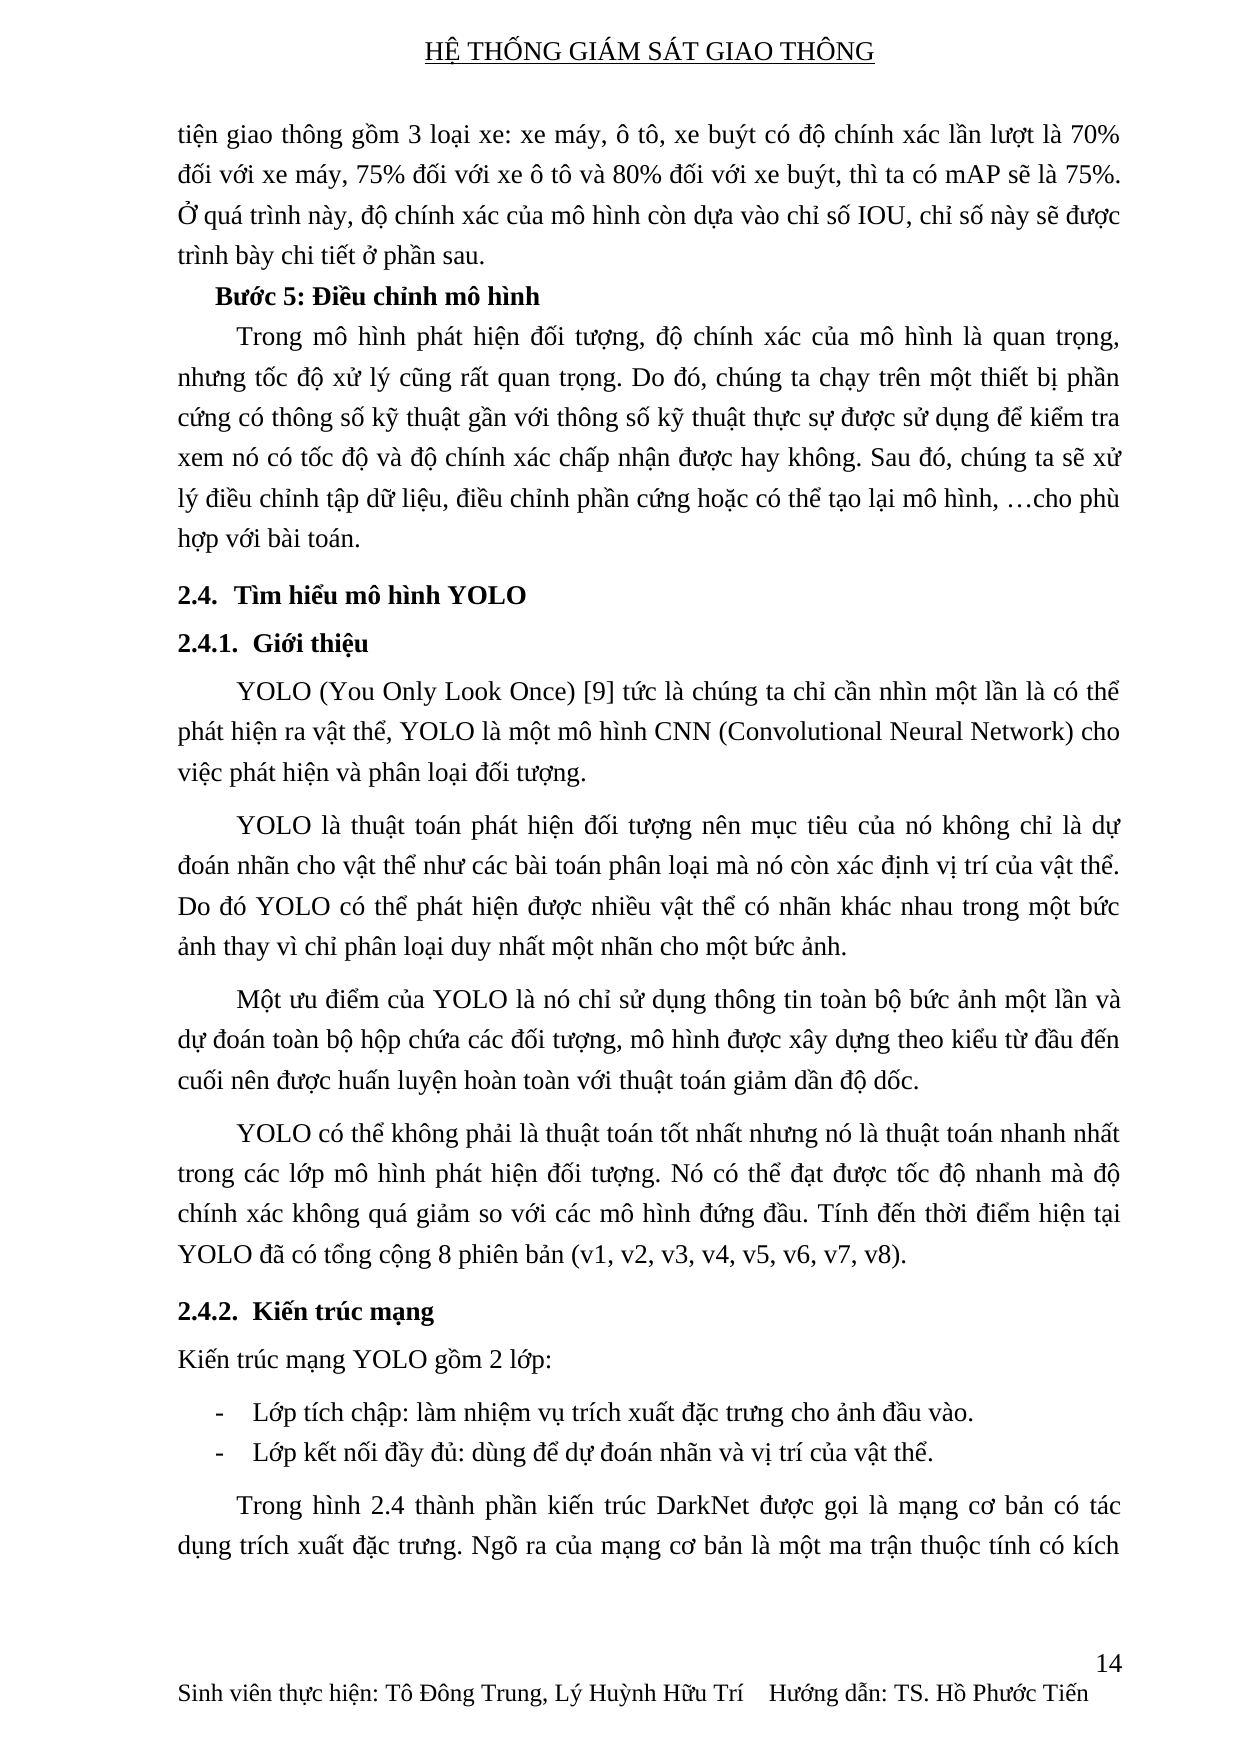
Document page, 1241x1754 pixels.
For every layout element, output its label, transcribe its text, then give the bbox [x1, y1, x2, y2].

text YOLO là thuật toán phát hiện đối tượng nên mục tiêu của nó không chỉ là dự đoán nhãn cho vật thể như các bài toán phân loại mà nó còn xác định vị trí của vật thể. Do đó YOLO có thể phát hiện được nhiều vật thể có nhãn khác nhau trong một bức ảnh thay vì chỉ phân loại duy nhất một nhãn cho một bức ảnh. [177, 809, 1122, 961]
subtitle Tìm hiểu mô hình YOLO [177, 579, 1122, 611]
list Trong mô hình phát hiện đối tượng, độ chính xác của mô hình là quan trọng, nhưng tốc độ xử lý cũng rất quan trọng. Do đó, chúng ta chạy trên một thiết bị phần cứng có thông số kỹ thuật gần với thông số kỹ thuật thực sự được sử dụng để kiểm tra xem nó có tốc độ và độ chính xác chấp nhận được hay không. Sau đó, chúng ta sẽ xử lý điều chỉnh tập dữ liệu, điều chỉnh phần cứng hoặc có thể tạo lại mô hình, …cho phù hợp với bài toán. [177, 320, 1122, 553]
text YOLO (You Only Look Once) [9] tức là chúng ta chỉ cần nhìn một lần là có thể phát hiện ra vật thể, YOLO là một mô hình CNN (Convolutional Neural Network) cho việc phát hiện và phân loại đối tượng. [177, 675, 1122, 787]
subtitle Giới thiệu [177, 627, 1122, 658]
text Một ưu điểm của YOLO là nó chỉ sử dụng thông tin toàn bộ bức ảnh một lần và dự đoán toàn bộ hộp chứa các đối tượng, mô hình được xây dựng theo kiểu từ đầu đến cuối nên được huấn luyện hoàn toàn với thuật toán giảm dần độ dốc. [177, 983, 1122, 1095]
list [177, 118, 1122, 271]
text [177, 1489, 1122, 1561]
subtitle Kiến trúc mạng [177, 1295, 1122, 1326]
list Bước 5: Điều chỉnh mô hình [215, 280, 1122, 311]
list Lớp tích chập: làm nhiệm vụ trích xuất đặc trưng cho ảnh đầu vào. [215, 1396, 1122, 1427]
text YOLO có thể không phải là thuật toán tốt nhất nhưng nó là thuật toán nhanh nhất trong các lớp mô hình phát hiện đối tượng. Nó có thể đạt được tốc độ nhanh mà độ chính xác không quá giảm so với các mô hình đứng đầu. Tính đến thời điểm hiện tại YOLO đã có tổng cộng 8 phiên bản (v1, v2, v3, v4, v5, v6, v7, v8). [177, 1117, 1122, 1269]
list Lớp kết nối đầy đủ: dùng để dự đoán nhãn và vị trí của vật thể. [215, 1436, 1122, 1467]
text Kiến trúc mạng YOLO gồm 2 lớp: [177, 1343, 1122, 1374]
